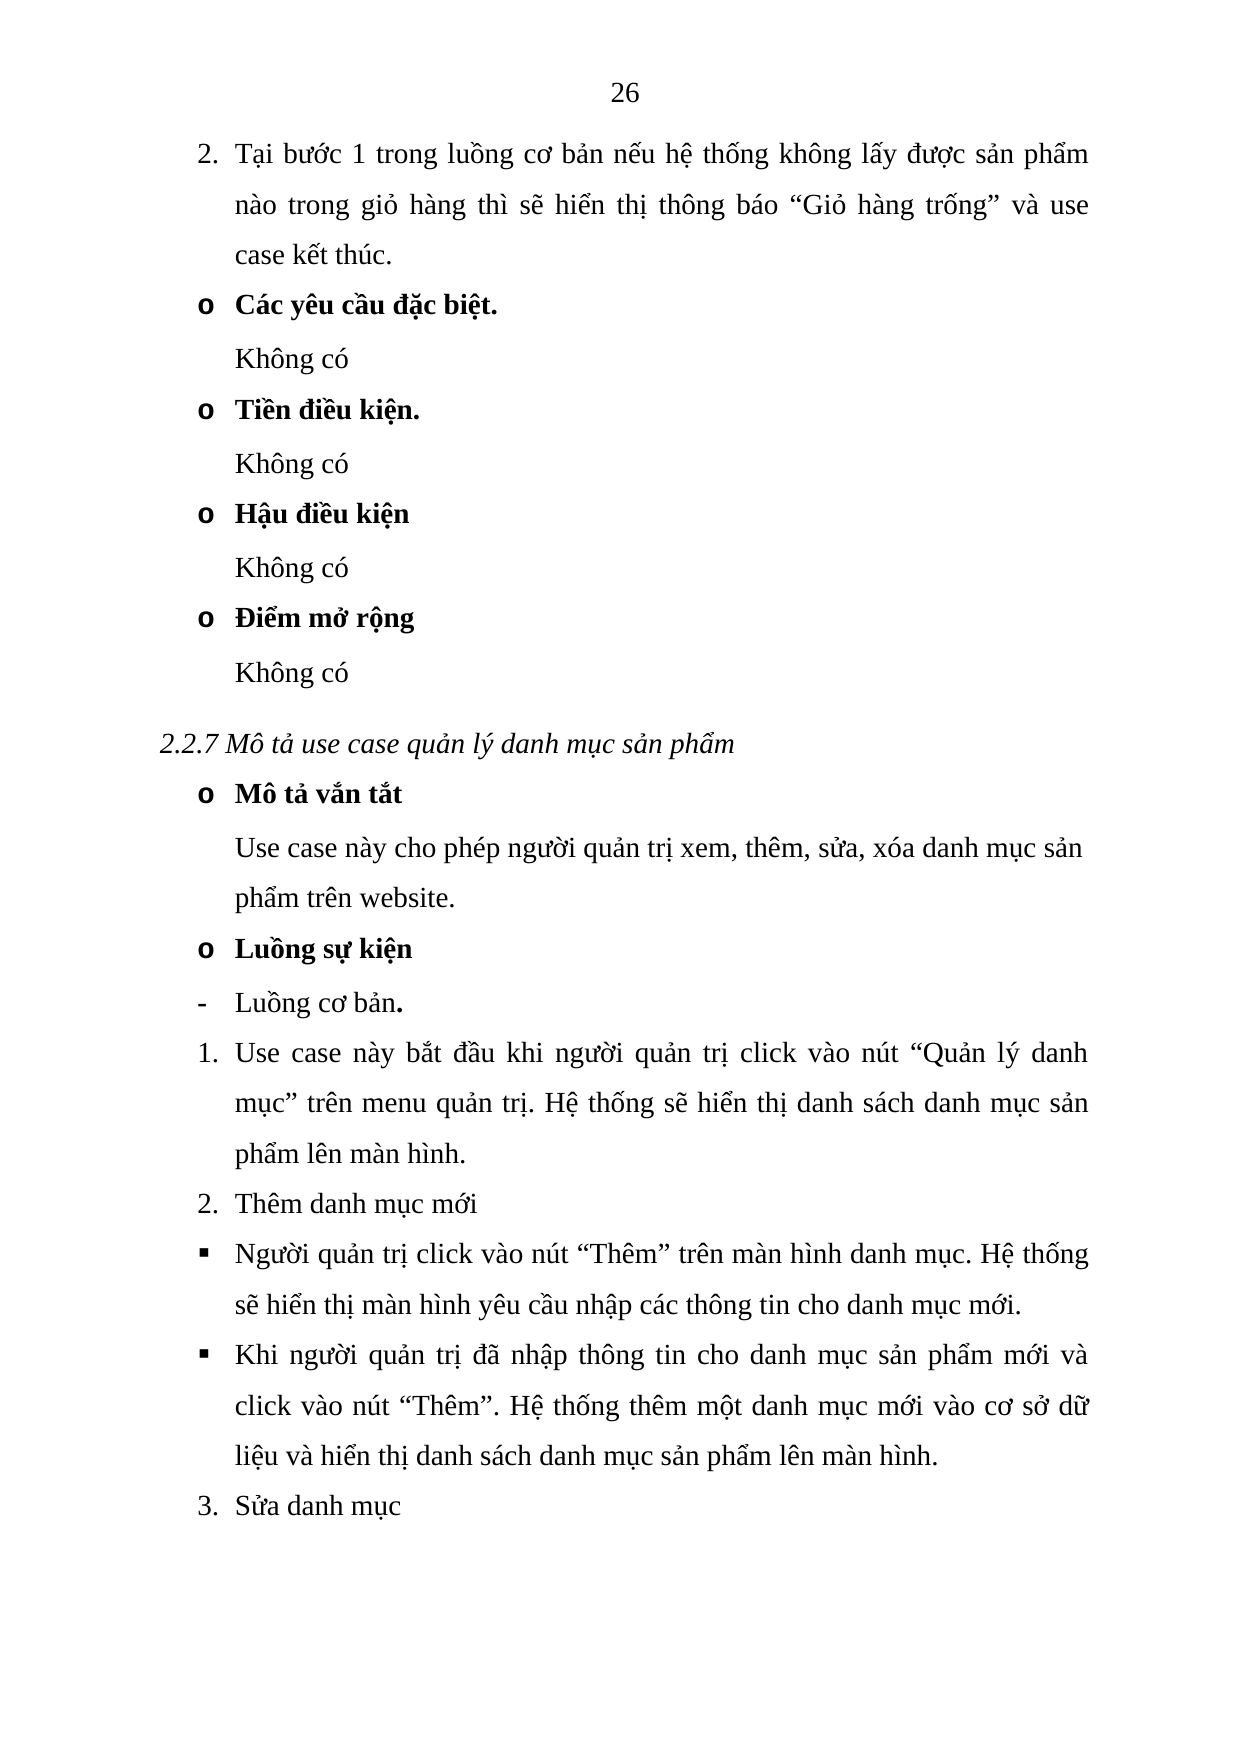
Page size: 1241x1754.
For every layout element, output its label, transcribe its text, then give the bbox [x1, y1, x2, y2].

list Người quản trị click vào nút “Thêm” trên màn hình danh mục. Hệ thống sẽ hiển thị màn hình yêu cầu nhập các thông tin cho danh mục mới. [197, 1236, 1090, 1320]
text Không có [234, 342, 1090, 375]
text Không có [234, 655, 1090, 688]
list Mô tả vắn tắt [197, 776, 1090, 812]
list Sửa danh mục [197, 1488, 1090, 1522]
list Use case này bắt đầu khi người quản trị click vào nút “Quản lý danh mục” trên menu quản trị. Hệ thống sẽ hiển thị danh sách danh mục sản phẩm lên màn hình. [197, 1035, 1090, 1169]
list Luồng cơ bản. [197, 985, 1090, 1018]
list Tại bước 1 trong luồng cơ bản nếu hệ thống không lấy được sản phẩm nào trong giỏ hàng thì sẽ hiển thị thông báo “Giỏ hàng trống” và use case kết thúc. [197, 137, 1090, 271]
subtitle 2.2.7 Mô tả use case quản lý danh mục sản phẩm [159, 726, 1090, 759]
list Hậu điều kiện [197, 496, 1090, 532]
text Không có [234, 446, 1090, 479]
list Khi người quản trị đã nhập thông tin cho danh mục sản phẩm mới và click vào nút “Thêm”. Hệ thống thêm một danh mục mới vào cơ sở dữ liệu và hiển thị danh sách danh mục sản phẩm lên màn hình. [197, 1337, 1090, 1471]
list Thêm danh mục mới [197, 1186, 1090, 1220]
text Không có [234, 550, 1090, 584]
list Tiền điều kiện. [197, 392, 1090, 428]
list Luồng sự kiện [197, 931, 1090, 967]
list Điểm mở rộng [197, 601, 1090, 637]
list Các yêu cầu đặc biệt. [197, 287, 1090, 323]
text Use case này cho phép người quản trị xem, thêm, sửa, xóa danh mục sản phẩm trên website. [234, 830, 1090, 914]
